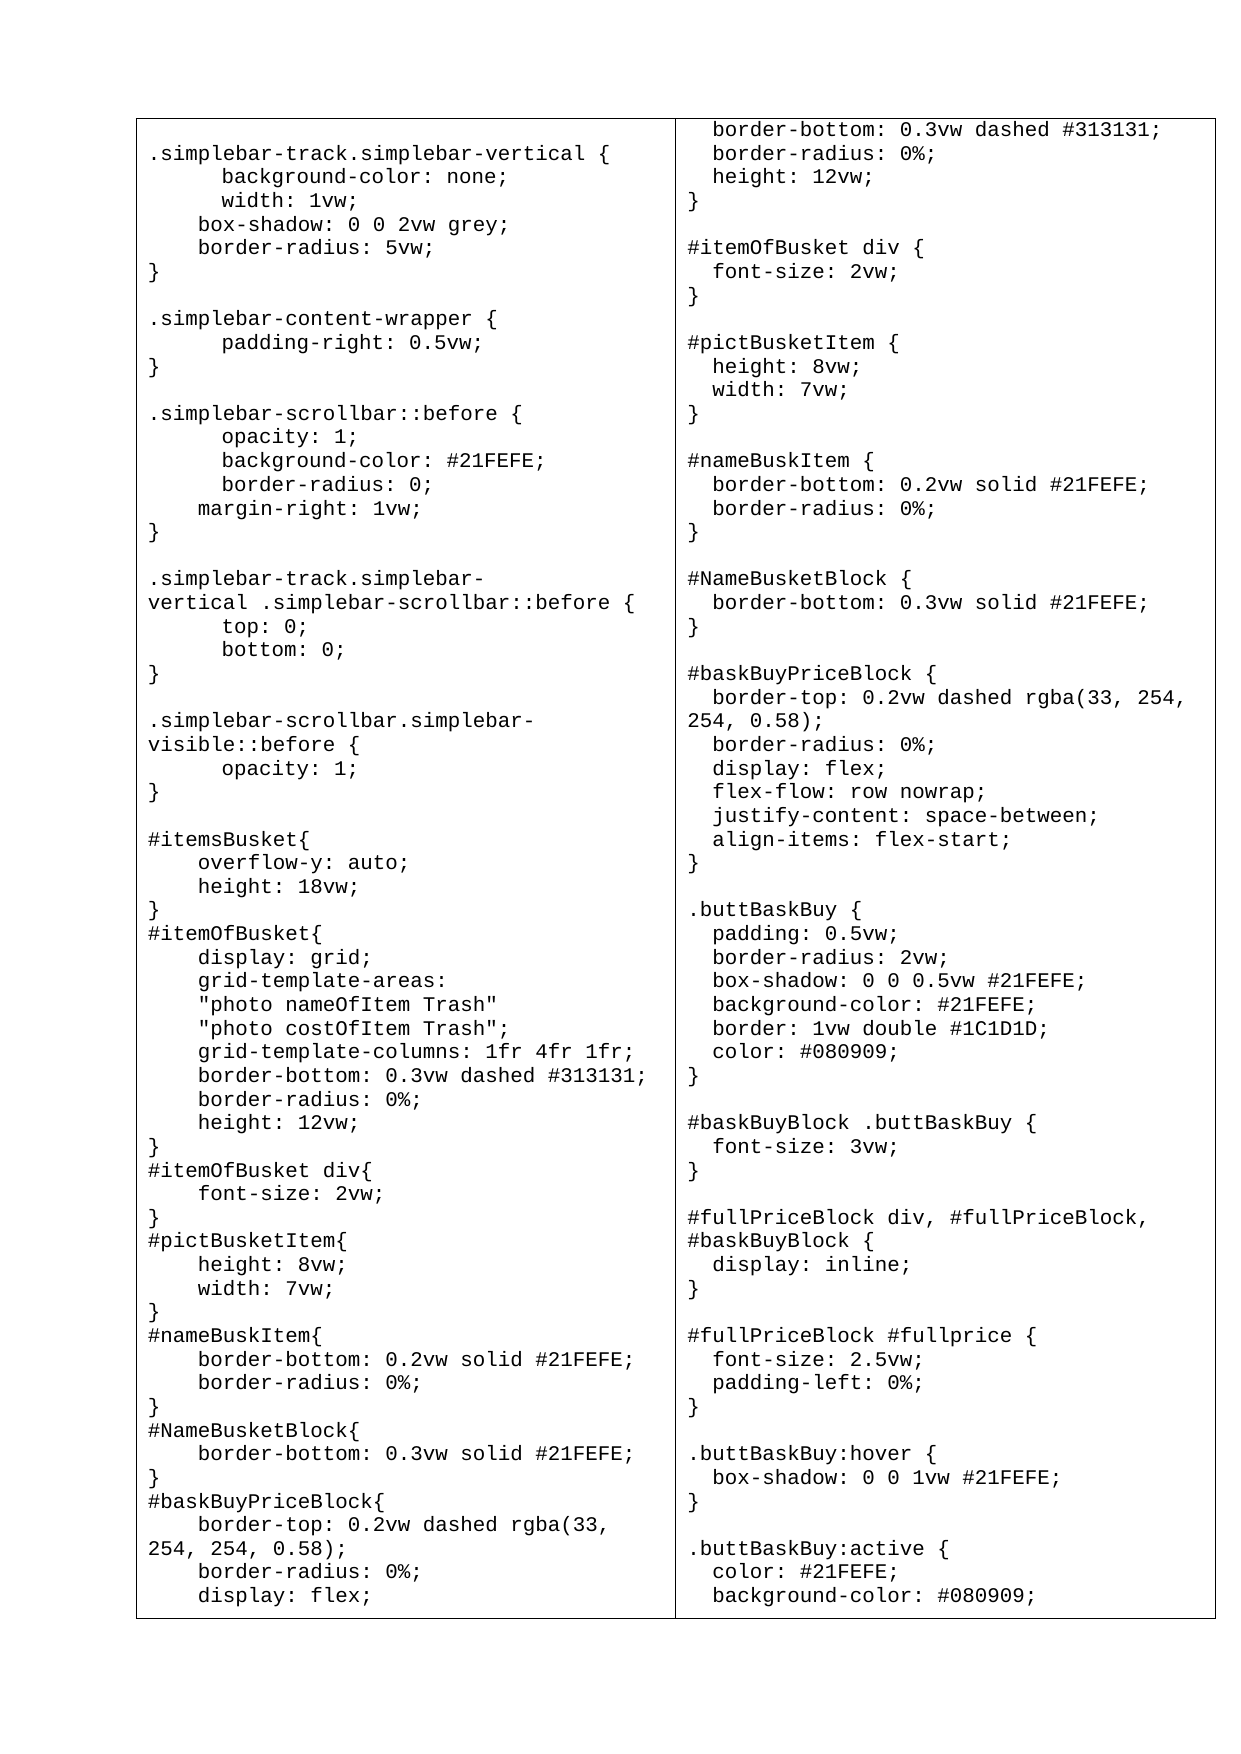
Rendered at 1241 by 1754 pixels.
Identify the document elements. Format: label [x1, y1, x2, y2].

table_header [676, 119, 1215, 1617]
table_header [137, 119, 675, 1617]
